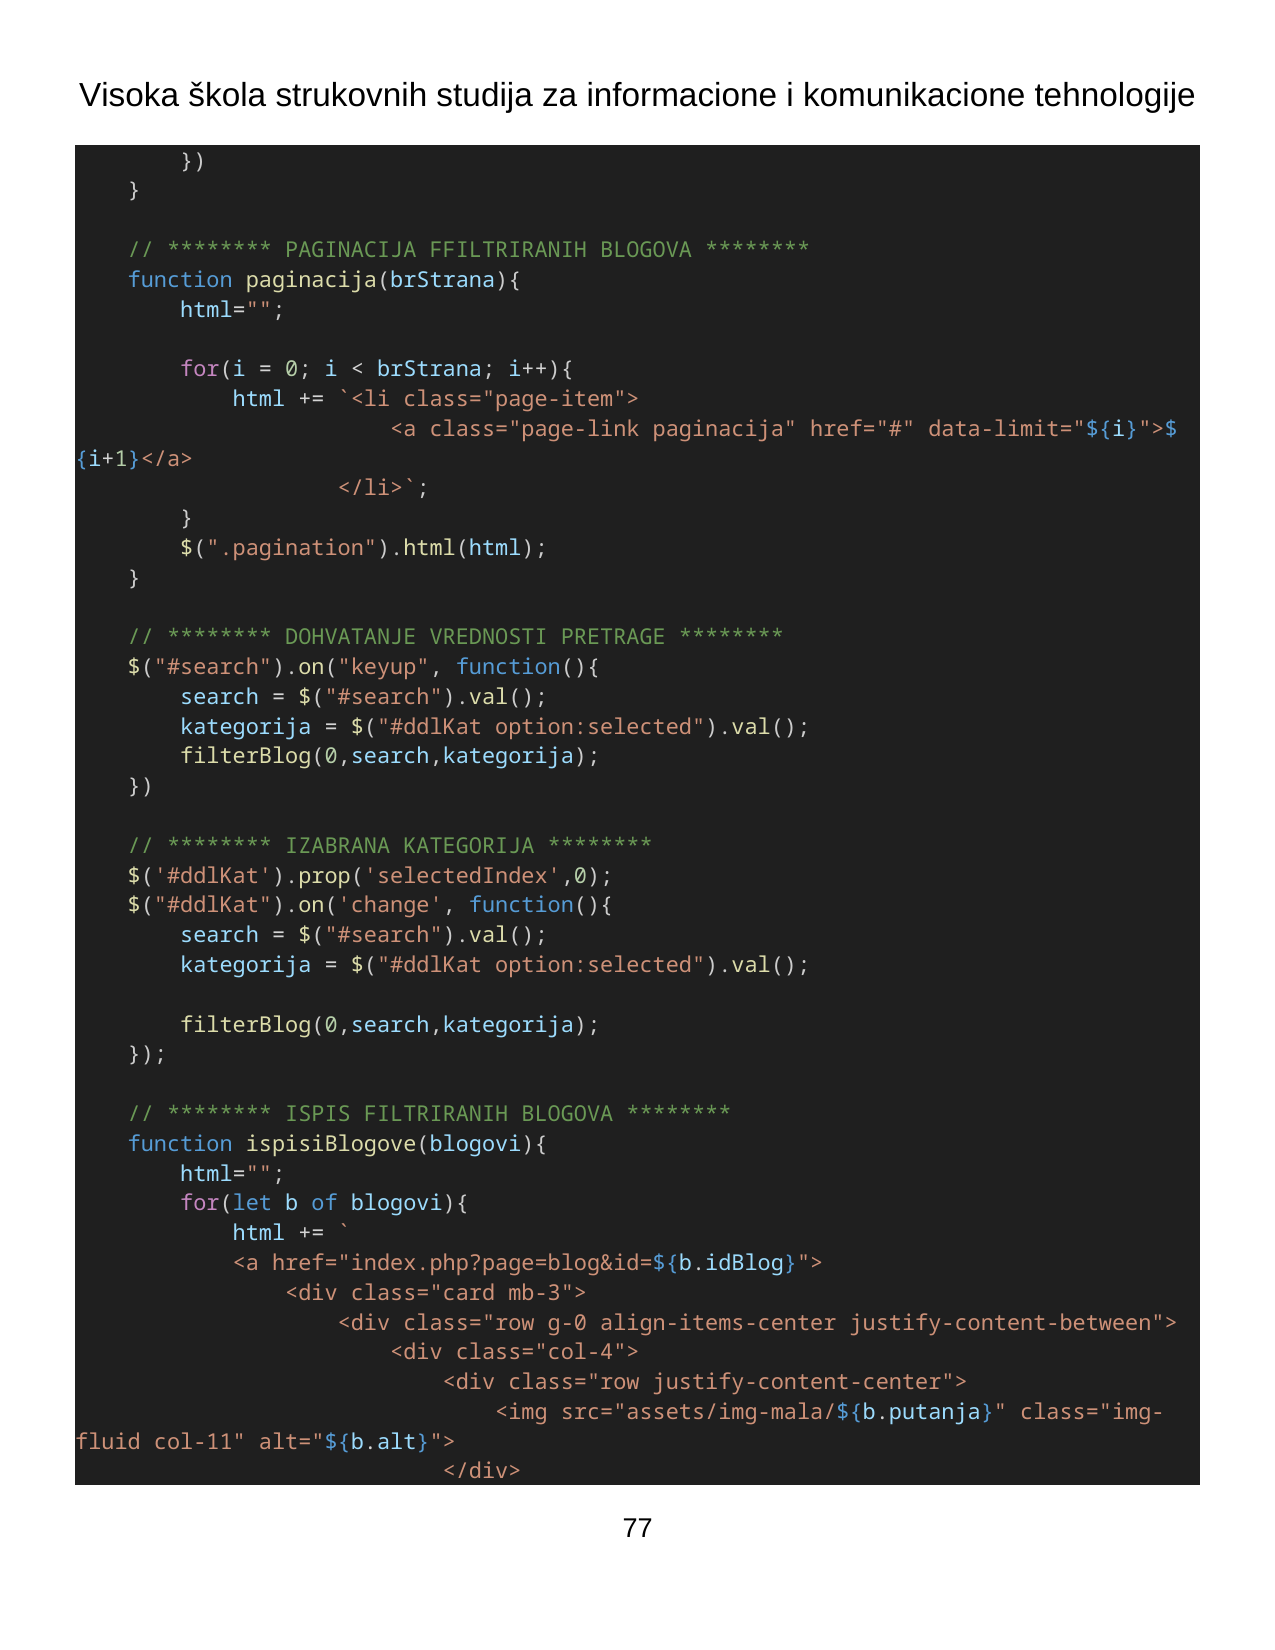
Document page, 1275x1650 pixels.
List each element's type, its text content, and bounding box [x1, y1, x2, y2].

text for(i = 0; i < brStrana; i++){ [75, 353, 1200, 383]
text } [75, 502, 1200, 532]
text <a class="page-link paginacija" href="#" data-limit="${i}">${i+1}</a> [75, 413, 1200, 472]
text }); [75, 1038, 1200, 1068]
text <div class="row g-0 align-items-center justify-content-between"> [75, 1307, 1200, 1336]
text $('#ddlKat').prop('selectedIndex',0); [75, 860, 1200, 889]
text kategorija = $("#ddlKat option:selected").val(); [75, 949, 1200, 979]
text // ******** PAGINACIJA FFILTRIRANIH BLOGOVA ******** [75, 234, 1200, 264]
text <div class="row justify-content-center"> [75, 1366, 1200, 1396]
text search = $("#search").val(); [75, 919, 1200, 949]
text filterBlog(0,search,kategorija); [75, 741, 1200, 770]
text $("#search").on("keyup", function(){ [75, 651, 1200, 681]
text // ******** DOHVATANJE VREDNOSTI PRETRAGE ******** [75, 621, 1200, 651]
text <div class="card mb-3"> [75, 1277, 1200, 1307]
text }) [75, 145, 1200, 174]
text } [75, 174, 1200, 204]
text filterBlog(0,search,kategorija); [75, 1009, 1200, 1038]
text $("#ddlKat").on('change', function(){ [75, 889, 1200, 919]
text <div class="col-4"> [75, 1336, 1200, 1366]
text }) [75, 770, 1200, 800]
text </li>`; [75, 472, 1200, 502]
text function paginacija(brStrana){ [75, 264, 1200, 294]
text html += ` [75, 1217, 1200, 1247]
text <a href="index.php?page=blog&id=${b.idBlog}"> [75, 1247, 1200, 1277]
text kategorija = $("#ddlKat option:selected").val(); [75, 711, 1200, 741]
text search = $("#search").val(); [75, 681, 1200, 711]
text html=""; [75, 294, 1200, 323]
text for(let b of blogovi){ [75, 1187, 1200, 1217]
text } [75, 562, 1200, 592]
text // ******** IZABRANA KATEGORIJA ******** [75, 830, 1200, 860]
text </div> [75, 1456, 1200, 1485]
text html=""; [75, 1158, 1200, 1187]
text // ******** ISPIS FILTRIRANIH BLOGOVA ******** [75, 1098, 1200, 1128]
text <img src="assets/img-mala/${b.putanja}" class="img-fluid col-11" alt="${b.alt}"> [75, 1396, 1200, 1456]
text $(".pagination").html(html); [75, 532, 1200, 562]
text function ispisiBlogove(blogovi){ [75, 1128, 1200, 1158]
text html += `<li class="page-item"> [75, 383, 1200, 413]
